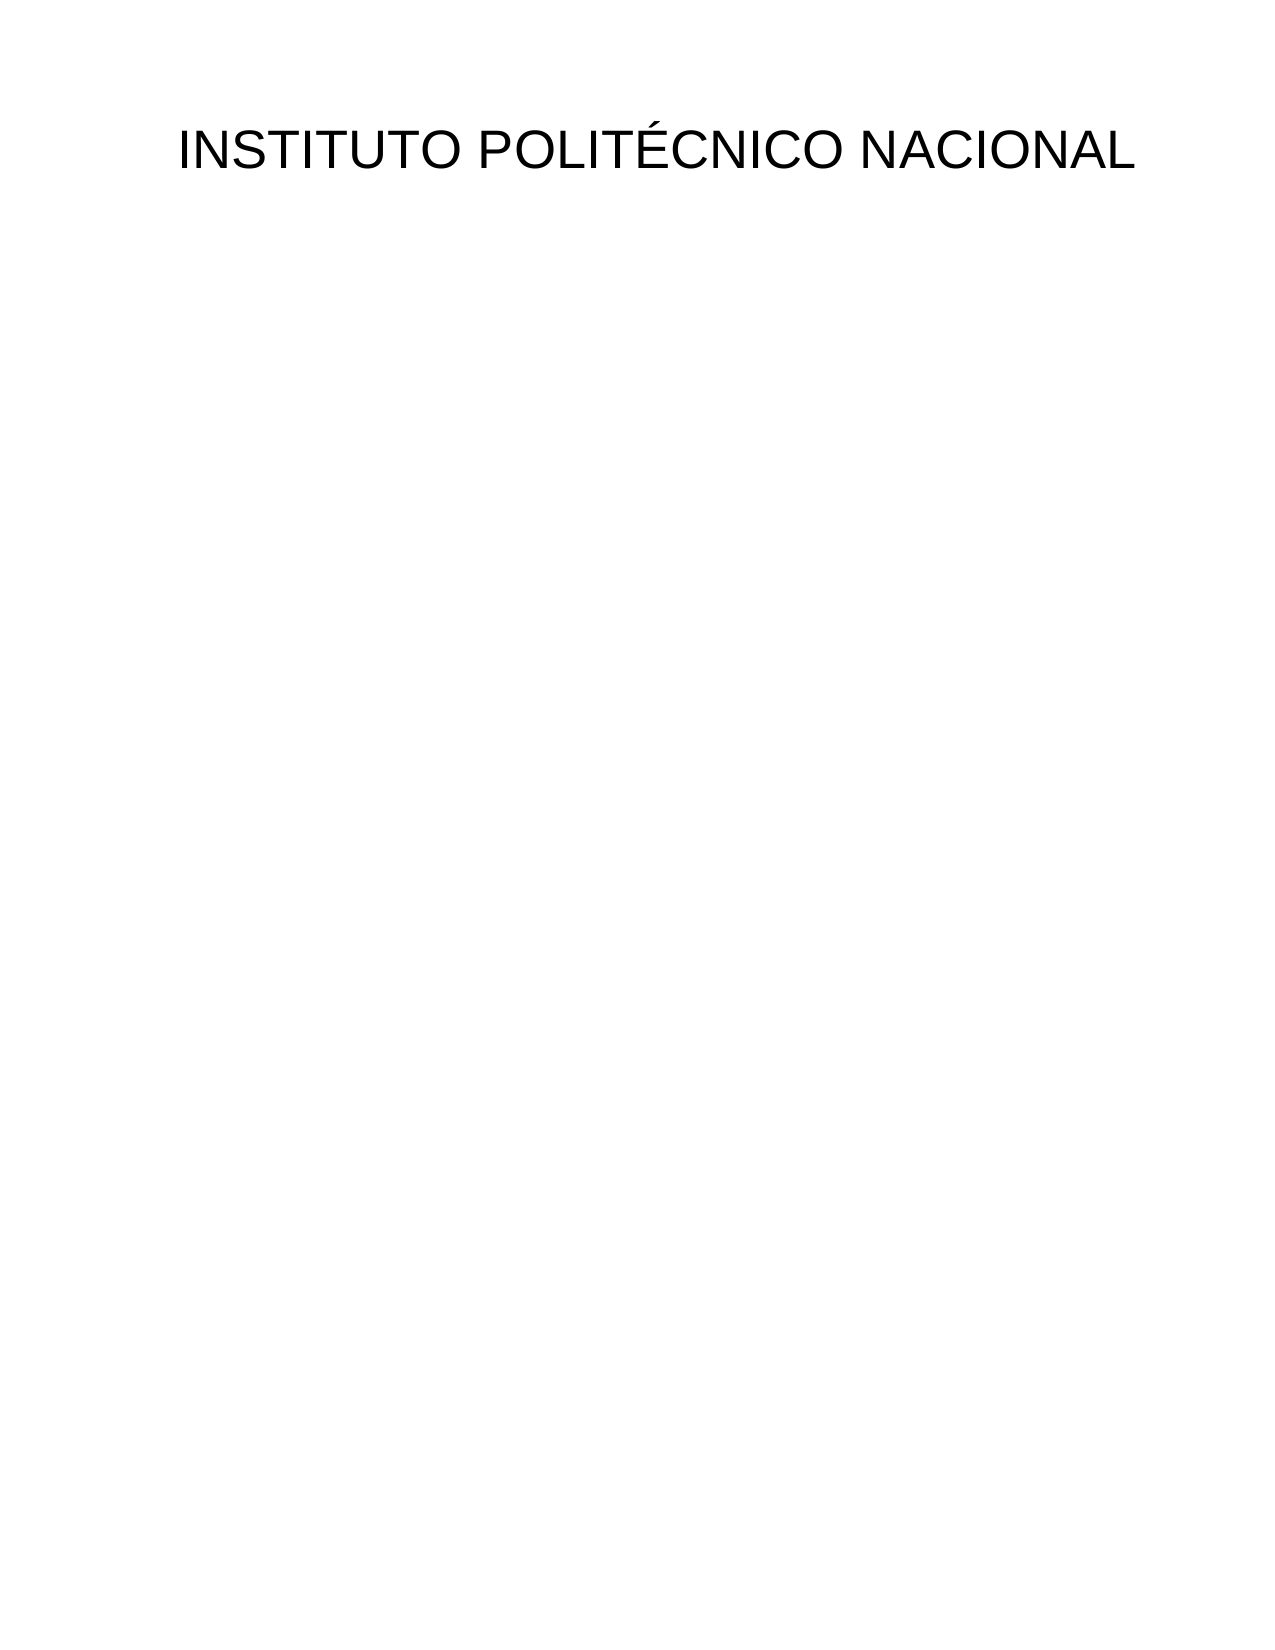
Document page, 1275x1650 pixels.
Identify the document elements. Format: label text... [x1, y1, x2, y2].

title INSTITUTO POLITÉCNICO NACIONAL [177, 118, 1157, 180]
